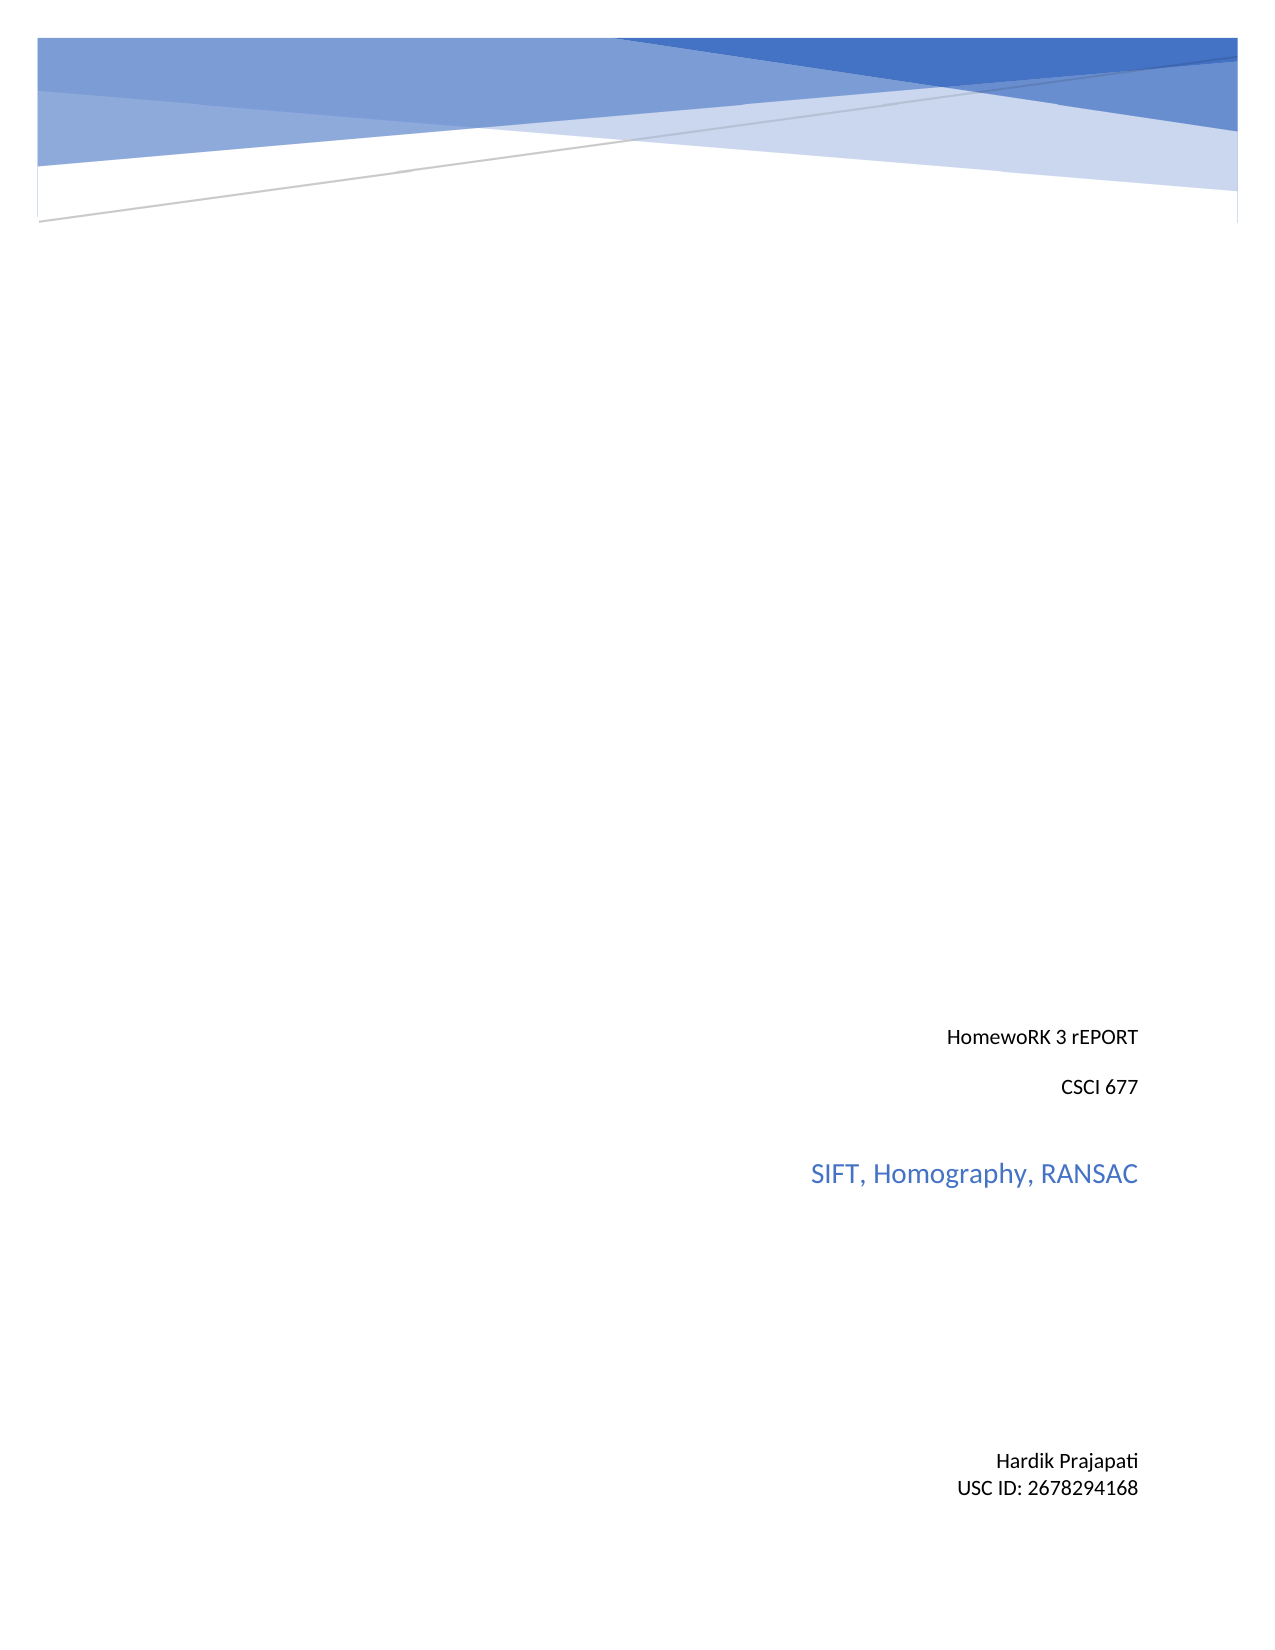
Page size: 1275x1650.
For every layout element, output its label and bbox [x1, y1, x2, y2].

picture [37, 37, 1238, 238]
